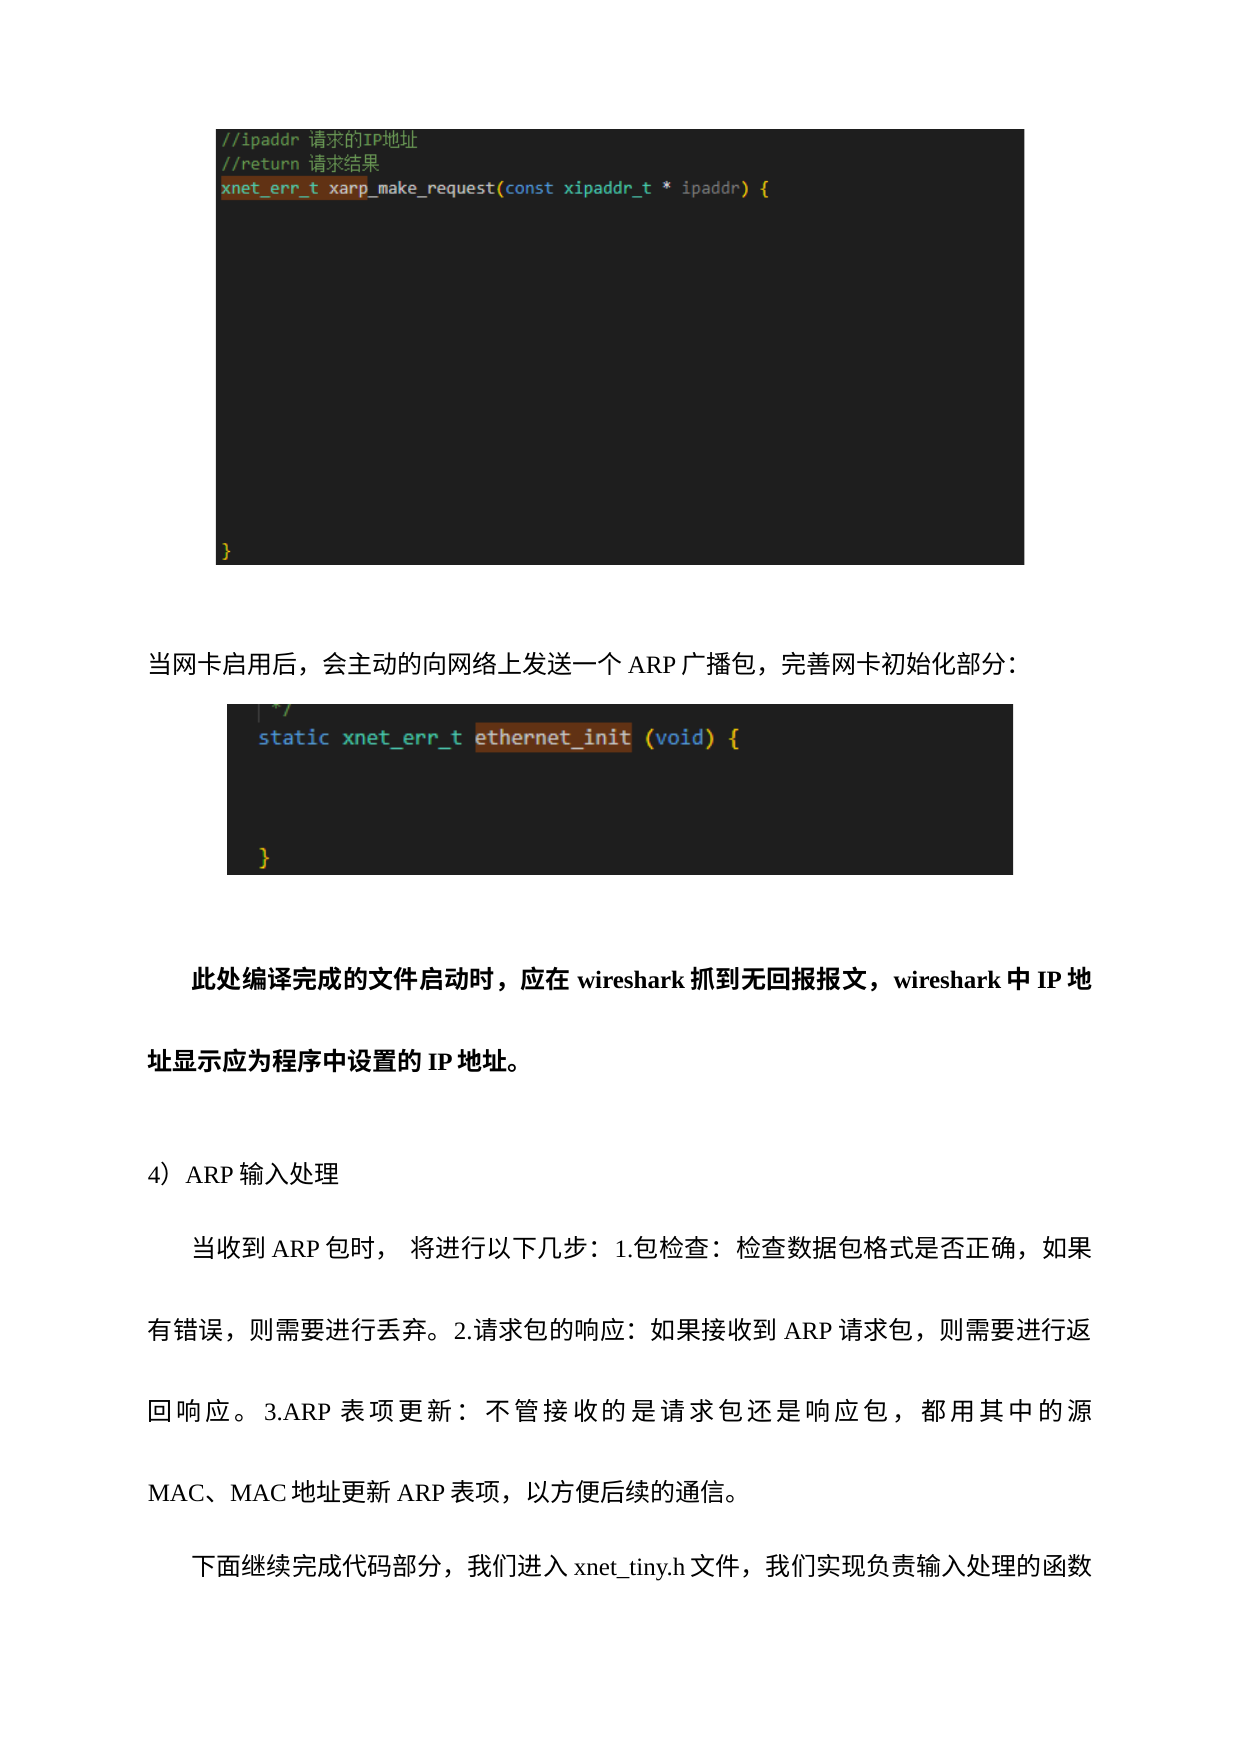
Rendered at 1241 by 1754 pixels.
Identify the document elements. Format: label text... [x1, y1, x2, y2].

text 4）ARP输入处理 [148, 1140, 1092, 1205]
text 此处编译完成的文件启动时，应在wireshark抓到无回报报文，wireshark中IP地址显示应为程序中设置的IP地址。 [148, 945, 1092, 1092]
picture [227, 704, 1014, 875]
text 当网卡启用后，会主动的向网络上发送一个ARP广播包，完善网卡初始化部分： [148, 630, 1092, 695]
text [148, 1532, 1092, 1597]
picture [215, 129, 1025, 565]
text 当收到ARP包时， 将进行以下几步：1.包检查：检查数据包格式是否正确，如果有错误，则需要进行丢弃。2.请求包的响应：如果接收到ARP请求包，则需要进行返回响应。3.ARP表项更新：不管接收的是请求包还是响应包，都用其中的源MAC、MAC地址更新ARP表项，以方便后续的通信。 [148, 1214, 1092, 1523]
